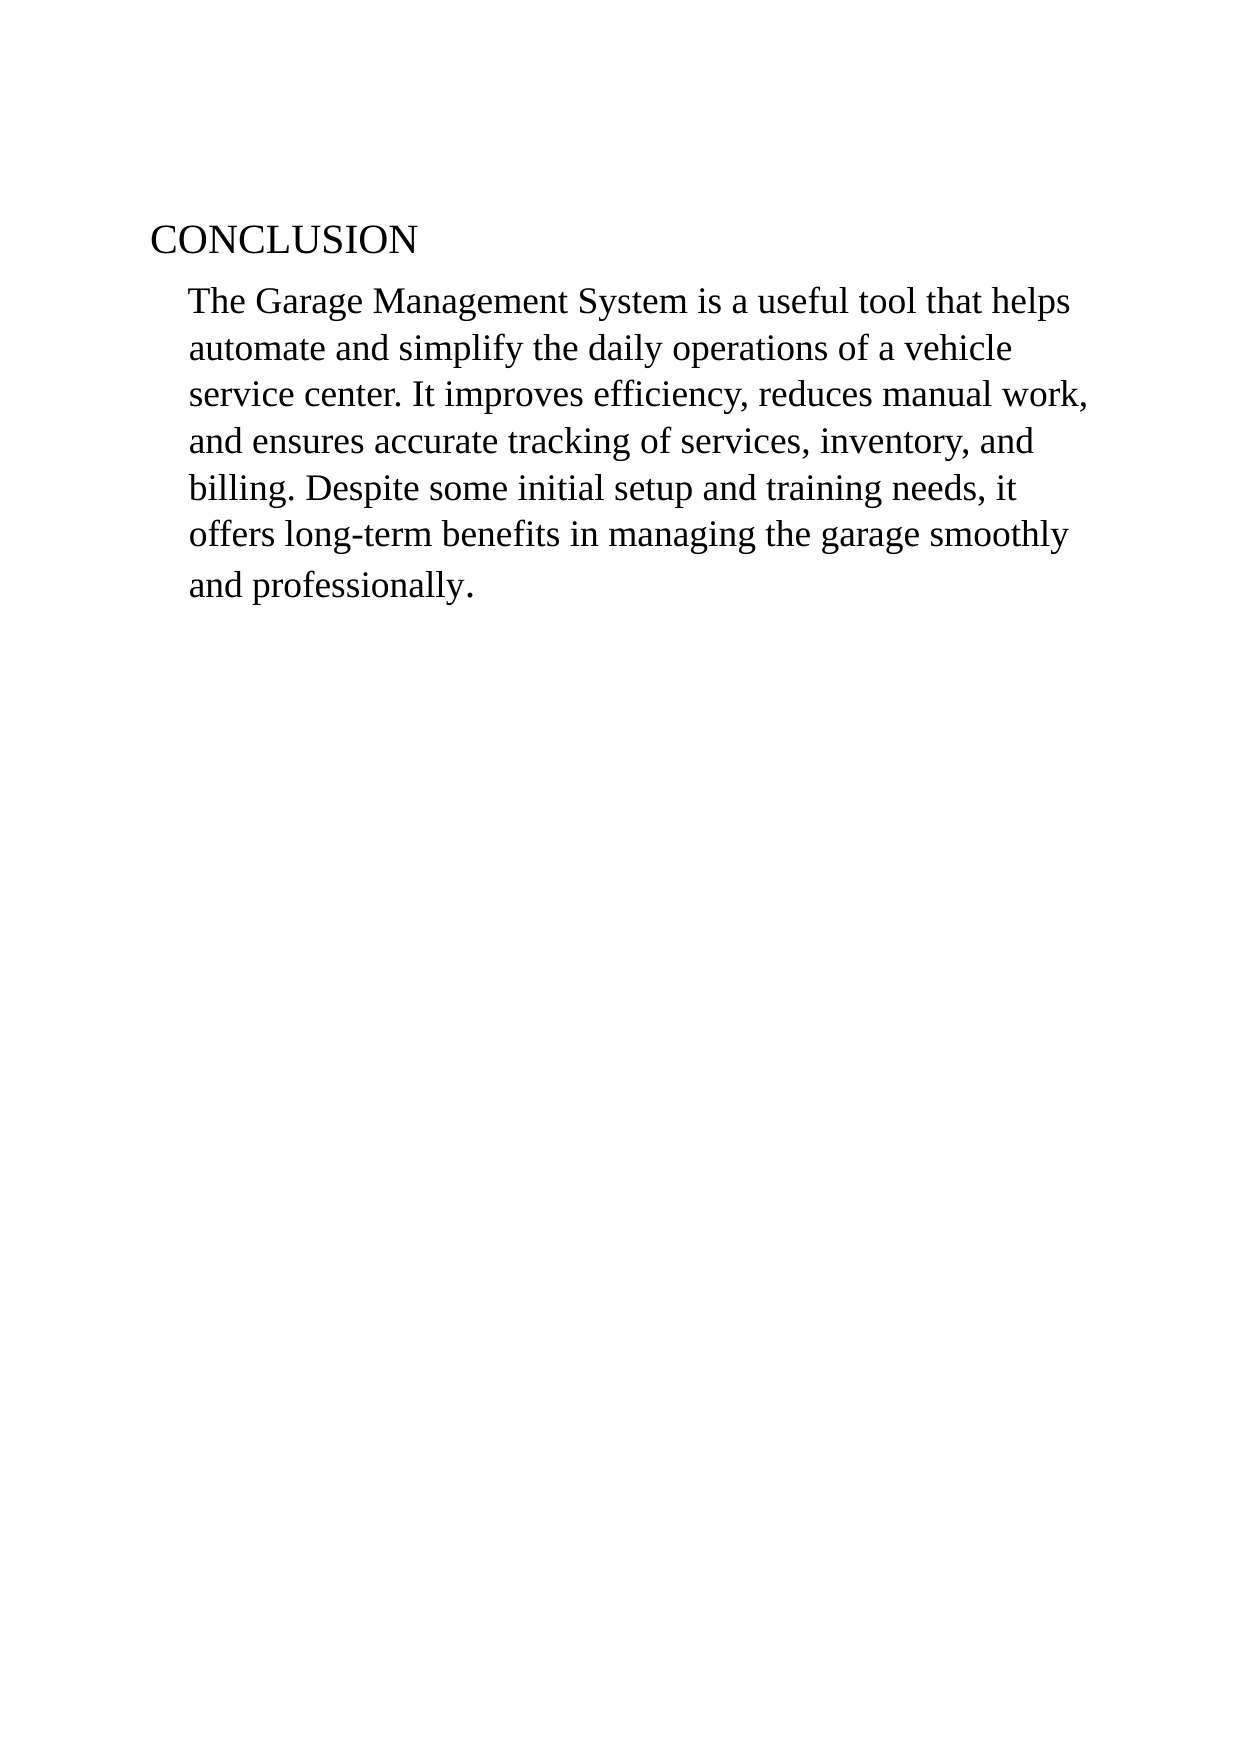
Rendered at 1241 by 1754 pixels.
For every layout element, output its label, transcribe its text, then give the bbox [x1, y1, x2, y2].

text The Garage Management System is a useful tool that helps automate and simplify the daily operations of a vehicle service center. It improves efficiency, reduces manual work, and ensures accurate tracking of services, inventory, and billing. Despite some initial setup and training needs, it offers long-term benefits in managing the garage smoothly and professionally. [187, 279, 1096, 606]
text CONCLUSION [150, 214, 1100, 262]
